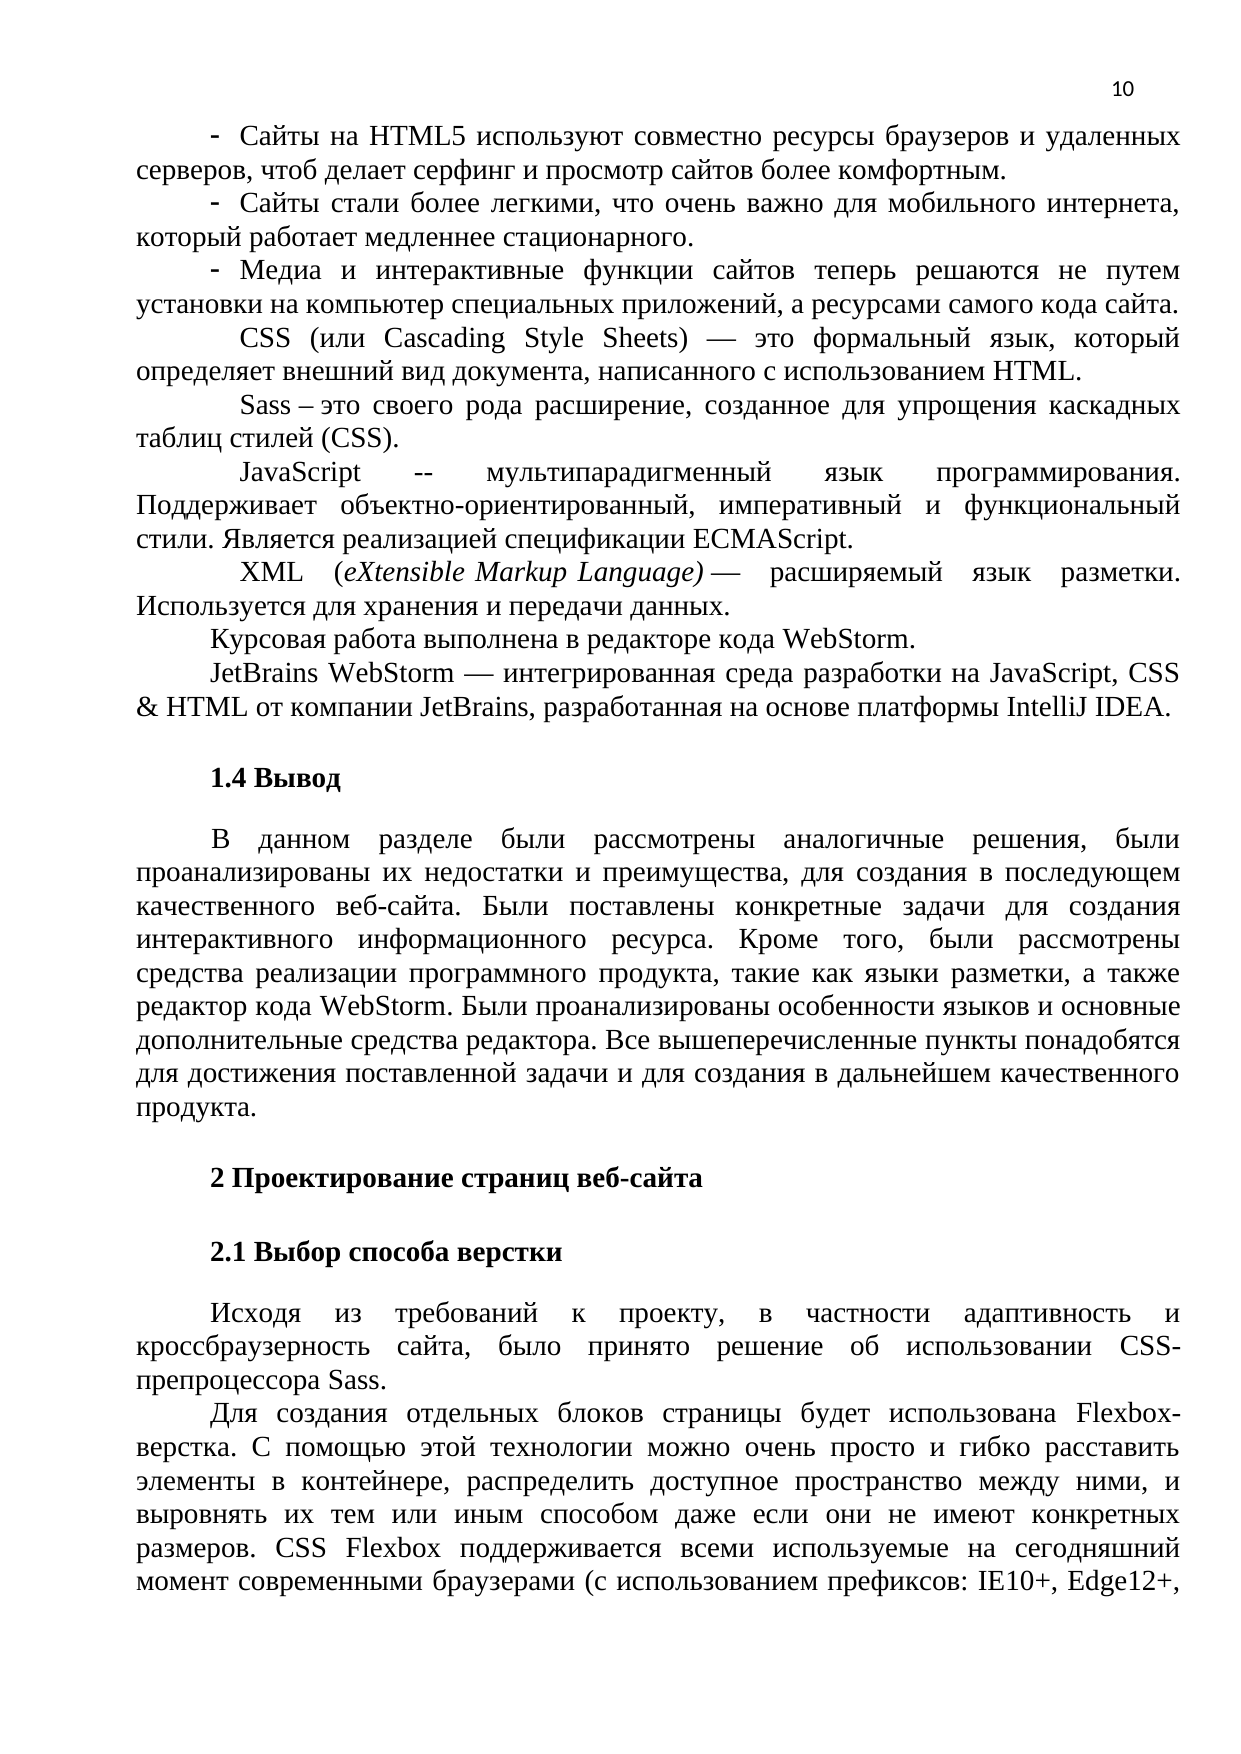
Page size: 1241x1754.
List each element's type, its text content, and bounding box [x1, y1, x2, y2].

text JavaScript -- мультипарадигменный язык программирования. Поддерживает объектно-ориентированный, императивный и функциональный стили. Является реализацией спецификации ECMAScript. [136, 454, 1181, 554]
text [136, 1396, 1181, 1597]
list Медиа и интерактивные функции сайтов теперь решаются не путем установки на компьютер специальных приложений, а ресурсами самого кода сайта. [136, 252, 1181, 320]
subtitle 2.1 Выбор способа верстки [136, 1234, 1181, 1267]
subtitle 1.4 Вывод [136, 760, 1181, 793]
list Сайты на HTML5 используют совместно ресурсы браузеров и удаленных серверов, чтоб делает серфинг и просмотр сайтов более комфортным. [136, 118, 1181, 185]
text В данном разделе были рассмотрены аналогичные решения, были проанализированы их недостатки и преимущества, для создания в последующем качественного веб-сайта. Были поставлены конкретные задачи для создания интерактивного информационного ресурса. Кроме того, были рассмотрены средства реализации программного продукта, такие как языки разметки, а также редактор кода WebStorm. Были проанализированы особенности языков и основные дополнительные средства редактора. Все вышеперечисленные пункты понадобятся для достижения поставленной задачи и для создания в дальнейшем качественного продукта. [136, 821, 1181, 1123]
text Курсовая работа выполнена в редакторе кода WebStorm. [136, 622, 1181, 655]
text XML (eXtensible Markup Language) — расширяемый язык разметки. Используется для хранения и передачи данных. [136, 554, 1181, 622]
list JetBrains WebStorm — интегрированная среда разработки на JavaScript, CSS & HTML от компании JetBrains, разработанная на основе платформы IntelliJ IDEA. [136, 655, 1181, 722]
text CSS (или Cascading Style Sheets) — это формальный язык, который определяет внешний вид документа, написанного с использованием HTML. [136, 320, 1181, 387]
subtitle 2 Проектирование страниц веб-сайта [136, 1160, 1181, 1194]
list Сайты стали более легкими, что очень важно для мобильного интернета, который работает медленнее стационарного. [136, 185, 1181, 252]
text Sass – это своего рода расширение, созданное для упрощения каскадных таблиц стилей (CSS). [136, 387, 1181, 454]
text Исходя из требований к проекту, в частности адаптивность и кроссбраузерность сайта, было принято решение об использовании CSS-препроцессора Sass. [136, 1295, 1181, 1396]
